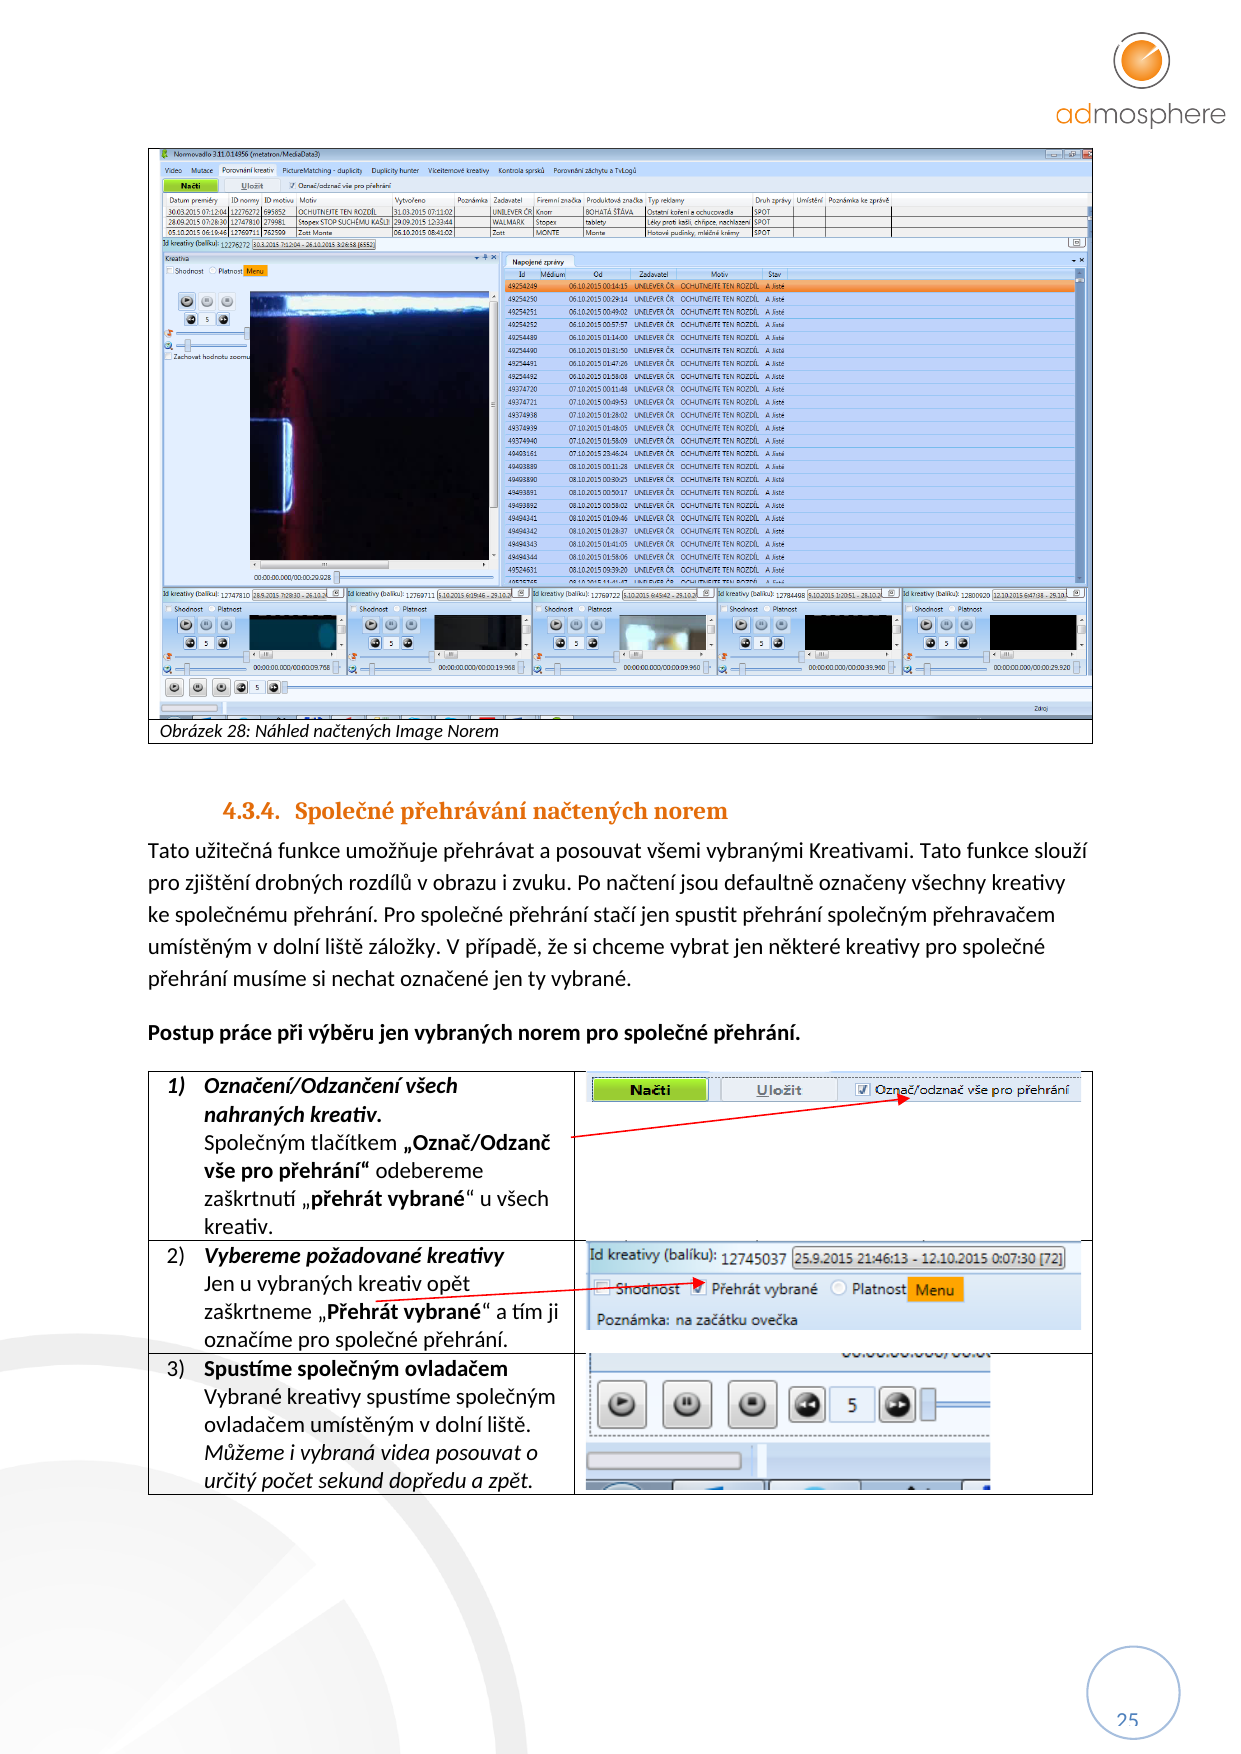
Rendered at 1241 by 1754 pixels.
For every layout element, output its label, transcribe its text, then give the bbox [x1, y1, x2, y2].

subtitle 4.3.4. Společné přehrávání načtených norem [223, 797, 1092, 825]
table_header [575, 1072, 1092, 1240]
picture [159, 148, 1092, 719]
table_header Označení/Odzančení všech nahraných kreativ. Společným tlačítkem „Označ/Odzanč vše pro přehrání“ odebereme zaškrtnutí „přehrát vybrané“ u všech kreativ. [149, 1072, 574, 1240]
table_header [149, 149, 159, 718]
picture [0, 1325, 532, 1754]
table_cell Spustíme společným ovladačem Vybrané kreativy spustíme společným ovladačem umístěným v dolní liště. Můžeme i vybraná videa posouvat o určitý počet sekund dopředu a zpět. [149, 1354, 574, 1494]
table_cell [575, 1354, 1092, 1494]
table_cell Obrázek 28: Náhled načtených Image Norem [149, 720, 1092, 742]
table_cell Vybereme požadované kreativy Jen u vybraných kreativ opět zaškrtneme „Přehrát vybrané“ a tím ji označíme pro společné přehrání. [149, 1241, 574, 1353]
text Postup práce při výběru jen vybraných norem pro společné přehrání. [148, 1018, 1092, 1046]
picture [585, 1240, 1082, 1330]
picture [585, 1071, 1082, 1102]
picture [1056, 32, 1226, 129]
table_cell [575, 1241, 1092, 1353]
picture [585, 1353, 991, 1490]
text Tato užitečná funkce umožňuje přehrávat a posouvat všemi vybranými Kreativami. Tato funkce slouží pro zjištění drobných rozdílů v obrazu i zvuku. Po načtení jsou defaultně označeny všechny kreativy ke společnému přehrání. Pro společné přehrání stačí jen spustit přehrání společným přehravačem umístěným v dolní liště záložky. V případě, že si chceme vybrat jen některé kreativy pro společné přehrání musíme si nechat označené jen ty vybrané. [148, 836, 1092, 993]
